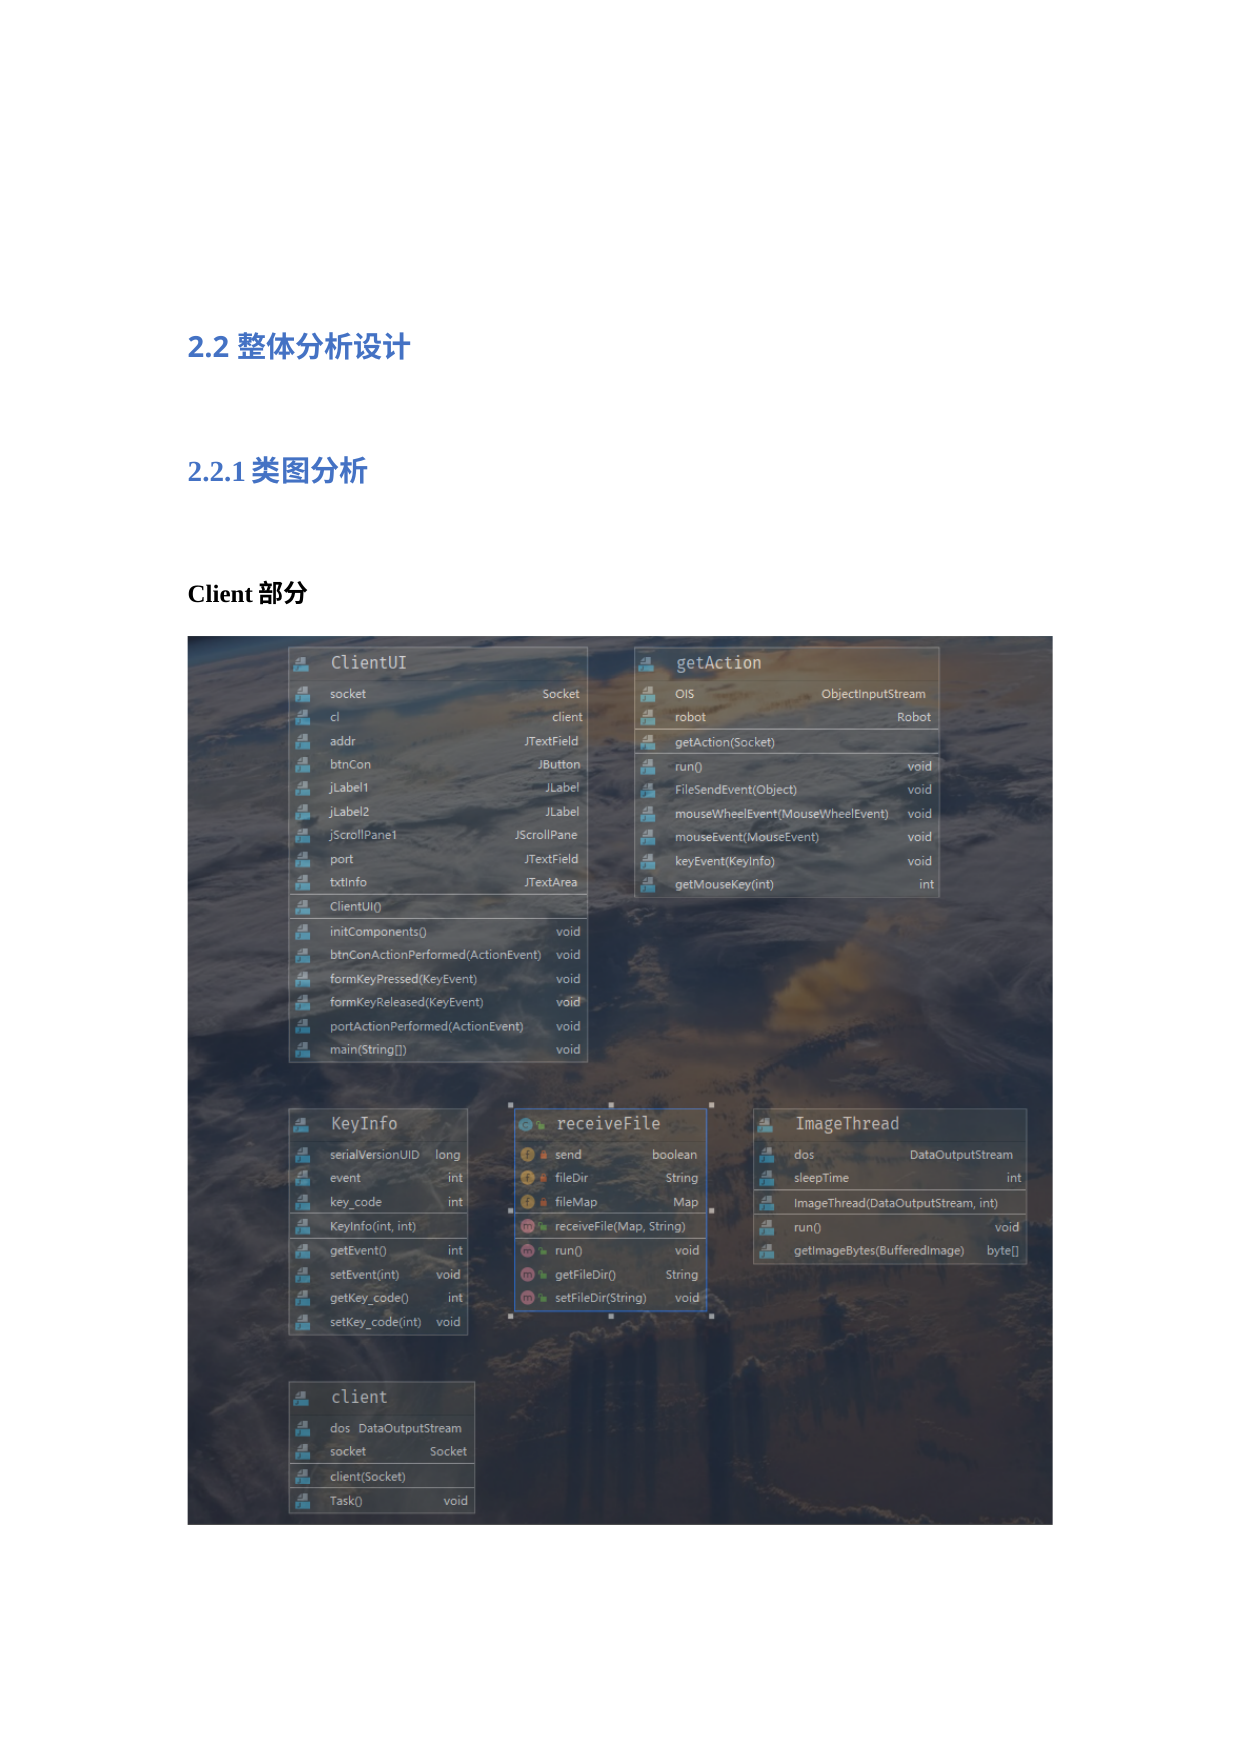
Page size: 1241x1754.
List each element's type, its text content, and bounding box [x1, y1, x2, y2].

subtitle 2.2 整体分析设计 [187, 313, 1053, 378]
text Client部分 [187, 559, 1053, 624]
picture [187, 636, 1053, 1525]
subtitle 2.2.1类图分析 [187, 436, 1053, 501]
